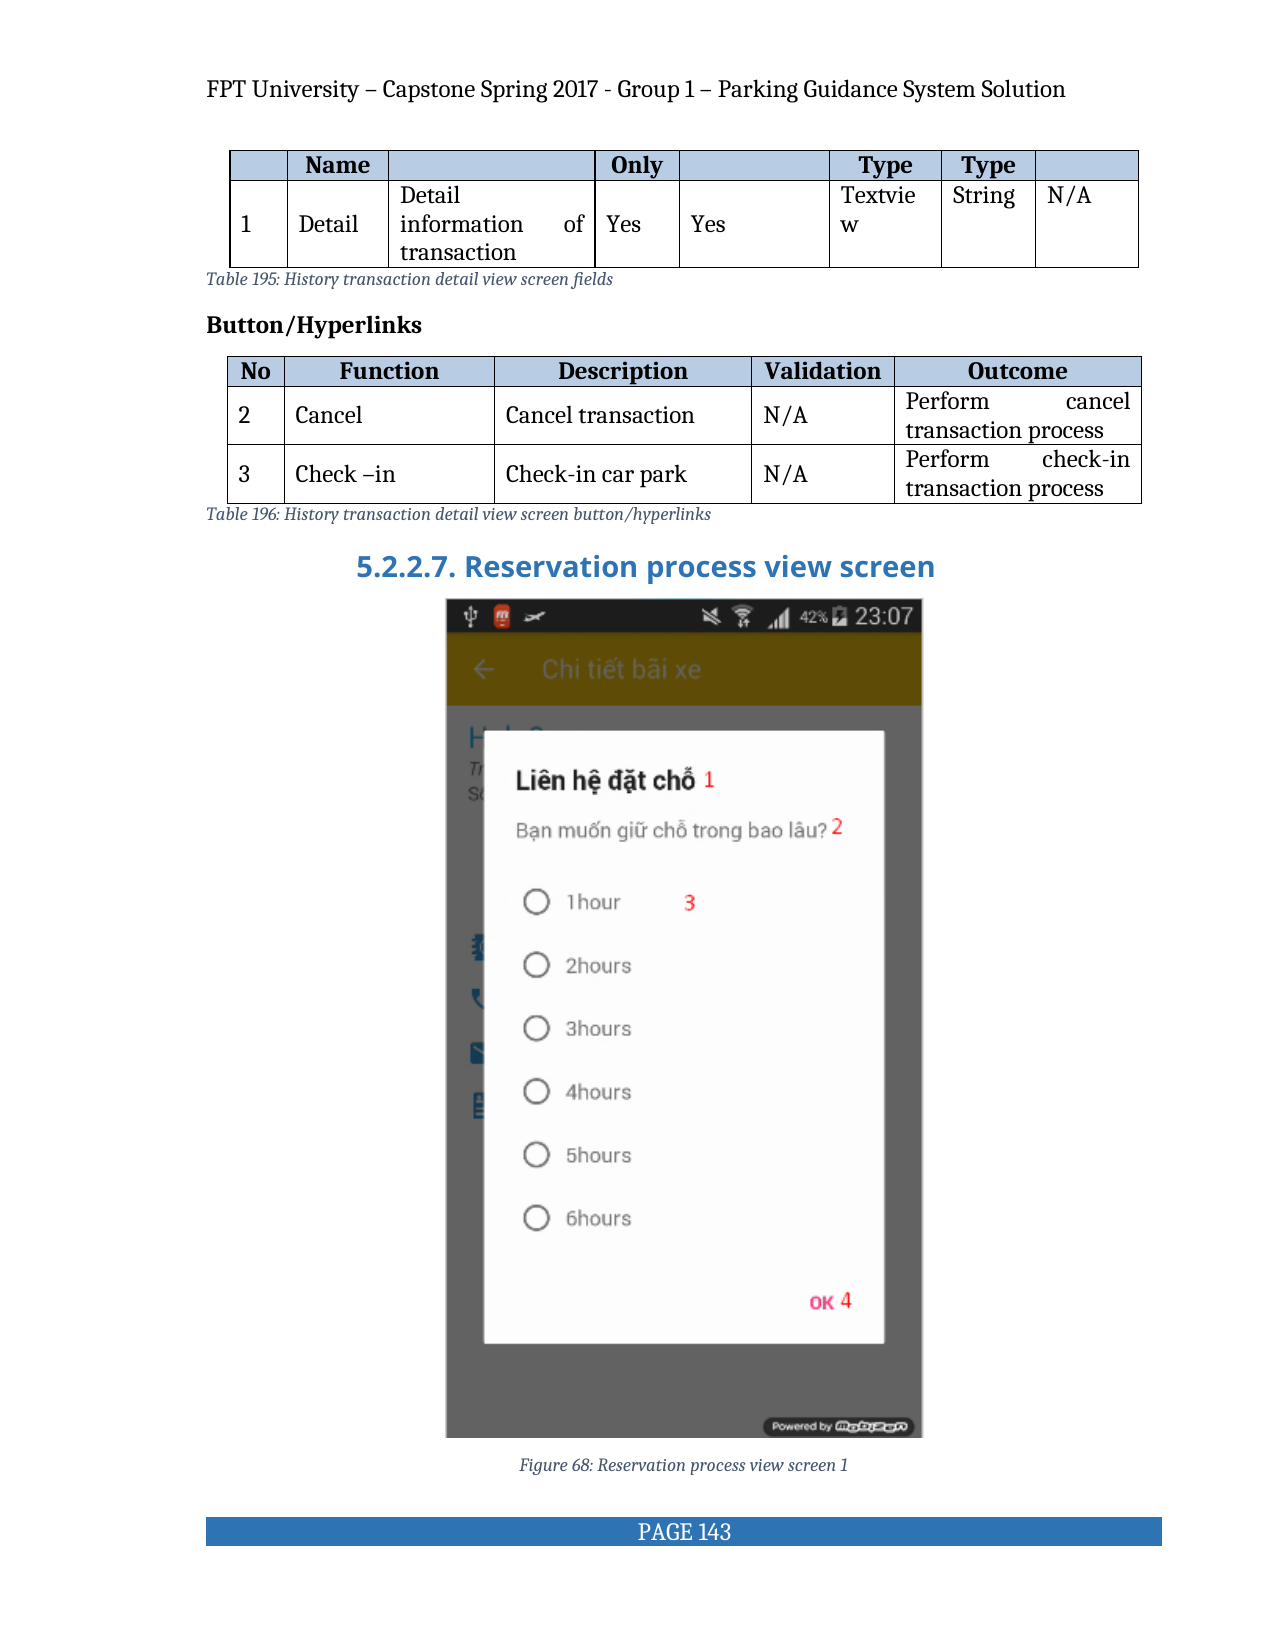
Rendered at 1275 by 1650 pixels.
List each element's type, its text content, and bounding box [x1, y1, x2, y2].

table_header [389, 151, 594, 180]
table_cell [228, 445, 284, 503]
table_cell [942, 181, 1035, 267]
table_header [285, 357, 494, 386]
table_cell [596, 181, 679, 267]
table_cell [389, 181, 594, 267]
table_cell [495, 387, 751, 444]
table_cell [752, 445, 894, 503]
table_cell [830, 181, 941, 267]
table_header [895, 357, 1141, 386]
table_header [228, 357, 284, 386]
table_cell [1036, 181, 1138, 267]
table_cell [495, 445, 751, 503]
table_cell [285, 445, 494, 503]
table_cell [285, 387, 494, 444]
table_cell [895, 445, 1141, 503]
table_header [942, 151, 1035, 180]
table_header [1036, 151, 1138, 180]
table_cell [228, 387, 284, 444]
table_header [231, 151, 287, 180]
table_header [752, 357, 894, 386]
text Button/Hyperlinks [206, 311, 1162, 339]
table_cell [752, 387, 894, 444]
picture [444, 598, 925, 1438]
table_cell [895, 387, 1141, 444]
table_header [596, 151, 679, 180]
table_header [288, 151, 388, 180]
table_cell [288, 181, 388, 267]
subtitle Reservation process view screen [206, 546, 1162, 586]
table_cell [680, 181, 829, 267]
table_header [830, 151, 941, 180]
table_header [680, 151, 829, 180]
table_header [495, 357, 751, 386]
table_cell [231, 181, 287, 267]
